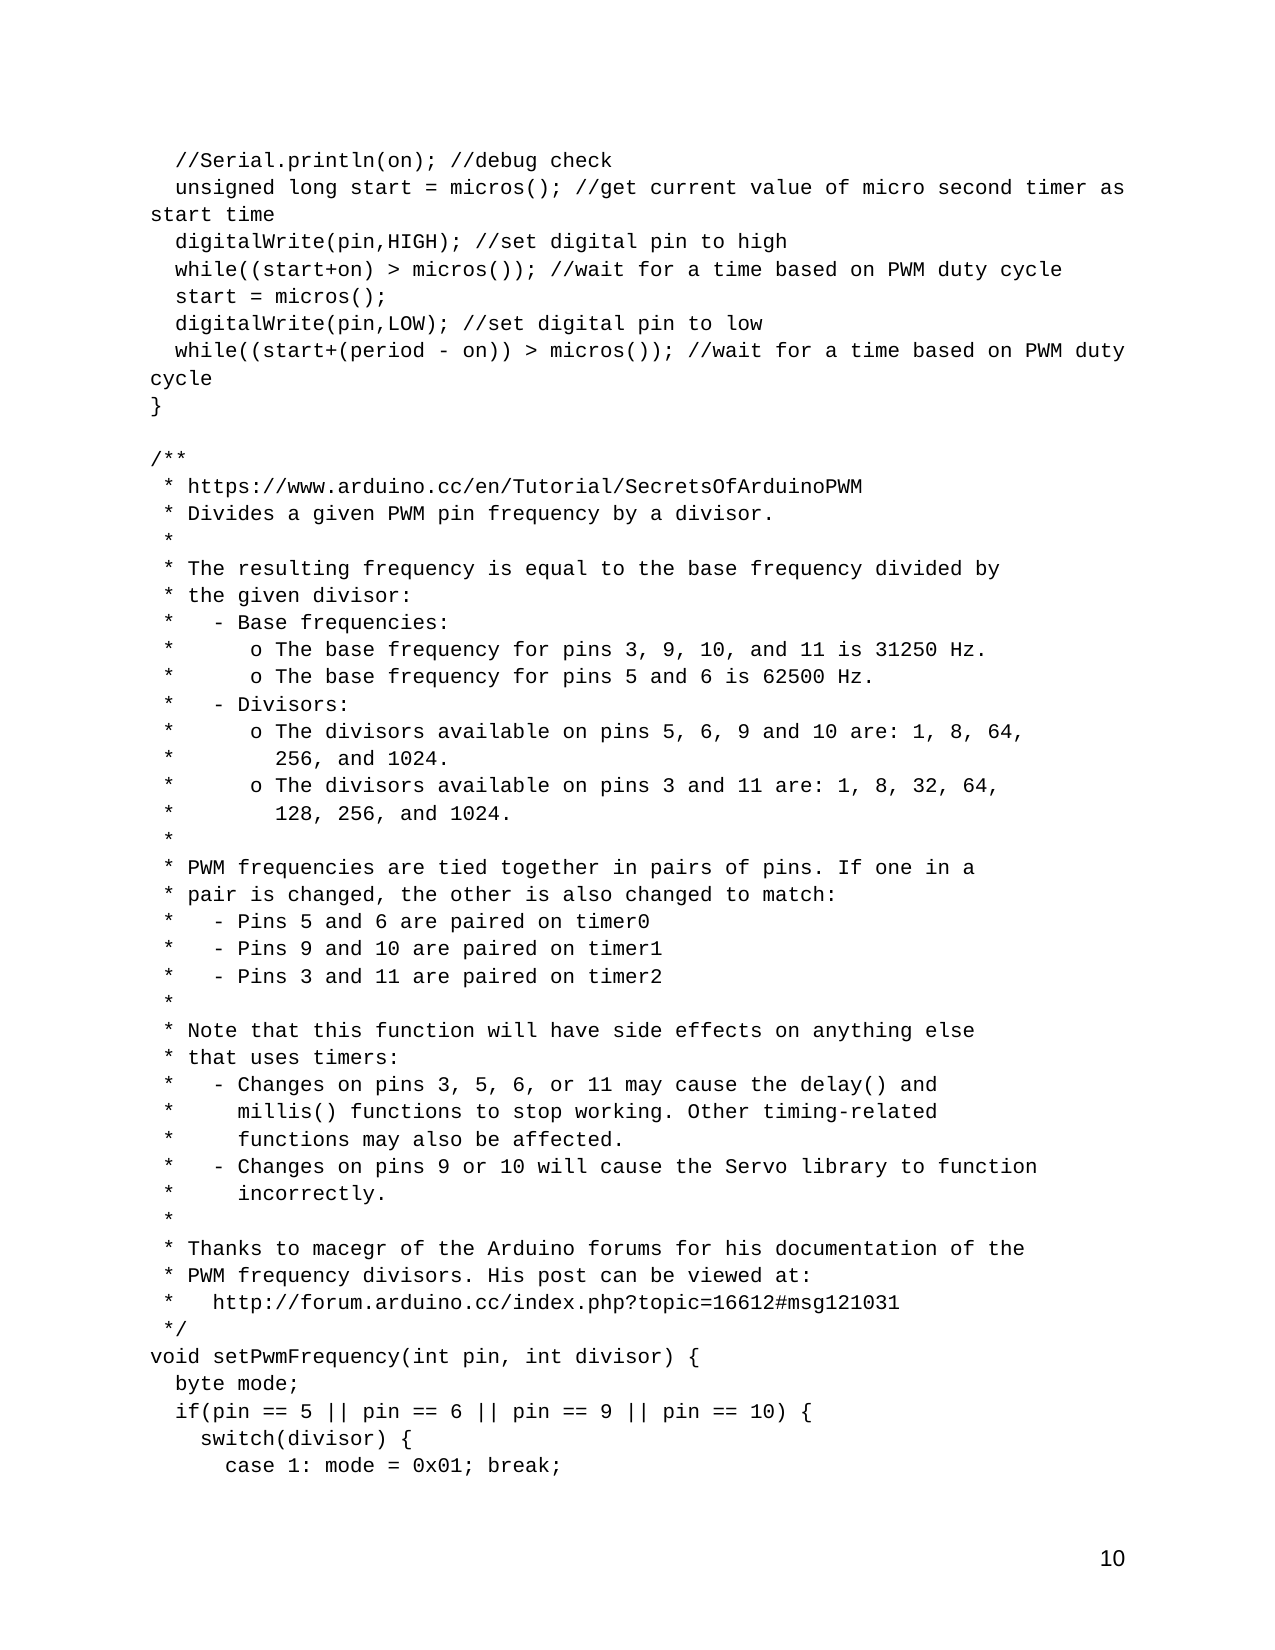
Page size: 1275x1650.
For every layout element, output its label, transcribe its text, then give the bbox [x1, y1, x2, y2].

text * functions may also be affected. [150, 1129, 1125, 1152]
text * PWM frequencies are tied together in pairs of pins. If one in a [150, 857, 1125, 881]
text * 128, 256, and 1024. [150, 802, 1125, 826]
text } [150, 395, 1125, 418]
text * PWM frequency divisors. His post can be viewed at: [150, 1265, 1125, 1288]
text * that uses timers: [150, 1047, 1125, 1071]
text switch(divisor) { [150, 1428, 1125, 1451]
text * [150, 1210, 1125, 1234]
text * [150, 830, 1125, 853]
text digitalWrite(pin,HIGH); //set digital pin to high [150, 232, 1125, 255]
text void setPwmFrequency(int pin, int divisor) { [150, 1346, 1125, 1370]
text * - Divisors: [150, 694, 1125, 717]
text */ [150, 1319, 1125, 1343]
text byte mode; [150, 1373, 1125, 1397]
text while((start+(period - on)) > micros()); //wait for a time based on PWM duty cycle [150, 340, 1125, 391]
text * 256, and 1024. [150, 748, 1125, 772]
text * o The divisors available on pins 5, 6, 9 and 10 are: 1, 8, 64, [150, 721, 1125, 744]
text * millis() functions to stop working. Other timing-related [150, 1102, 1125, 1125]
text * - Base frequencies: [150, 612, 1125, 636]
text digitalWrite(pin,LOW); //set digital pin to low [150, 313, 1125, 337]
text * pair is changed, the other is also changed to match: [150, 884, 1125, 908]
text * - Pins 9 and 10 are paired on timer1 [150, 938, 1125, 962]
text * [150, 993, 1125, 1016]
text * - Changes on pins 9 or 10 will cause the Servo library to function [150, 1156, 1125, 1179]
text * Divides a given PWM pin frequency by a divisor. [150, 503, 1125, 527]
text while((start+on) > micros()); //wait for a time based on PWM duty cycle [150, 259, 1125, 282]
text * o The base frequency for pins 5 and 6 is 62500 Hz. [150, 667, 1125, 690]
text * incorrectly. [150, 1183, 1125, 1207]
text * o The divisors available on pins 3 and 11 are: 1, 8, 32, 64, [150, 775, 1125, 799]
text * https://www.arduino.cc/en/Tutorial/SecretsOfArduinoPWM [150, 476, 1125, 500]
text * http://forum.arduino.cc/index.php?topic=16612#msg121031 [150, 1292, 1125, 1316]
text * the given divisor: [150, 585, 1125, 609]
text case 1: mode = 0x01; break; [150, 1455, 1125, 1479]
text * Thanks to macegr of the Arduino forums for his documentation of the [150, 1237, 1125, 1261]
text * [150, 531, 1125, 554]
text * o The base frequency for pins 3, 9, 10, and 11 is 31250 Hz. [150, 639, 1125, 663]
text * - Changes on pins 3, 5, 6, or 11 may cause the delay() and [150, 1074, 1125, 1098]
text if(pin == 5 || pin == 6 || pin == 9 || pin == 10) { [150, 1401, 1125, 1424]
text /** [150, 449, 1125, 473]
text unsigned long start = micros(); //get current value of micro second timer as start time [150, 177, 1125, 228]
text * - Pins 5 and 6 are paired on timer0 [150, 911, 1125, 935]
text * - Pins 3 and 11 are paired on timer2 [150, 966, 1125, 989]
text start = micros(); [150, 286, 1125, 309]
text //Serial.println(on); //debug check [150, 150, 1125, 174]
text * Note that this function will have side effects on anything else [150, 1020, 1125, 1044]
text * The resulting frequency is equal to the base frequency divided by [150, 558, 1125, 581]
